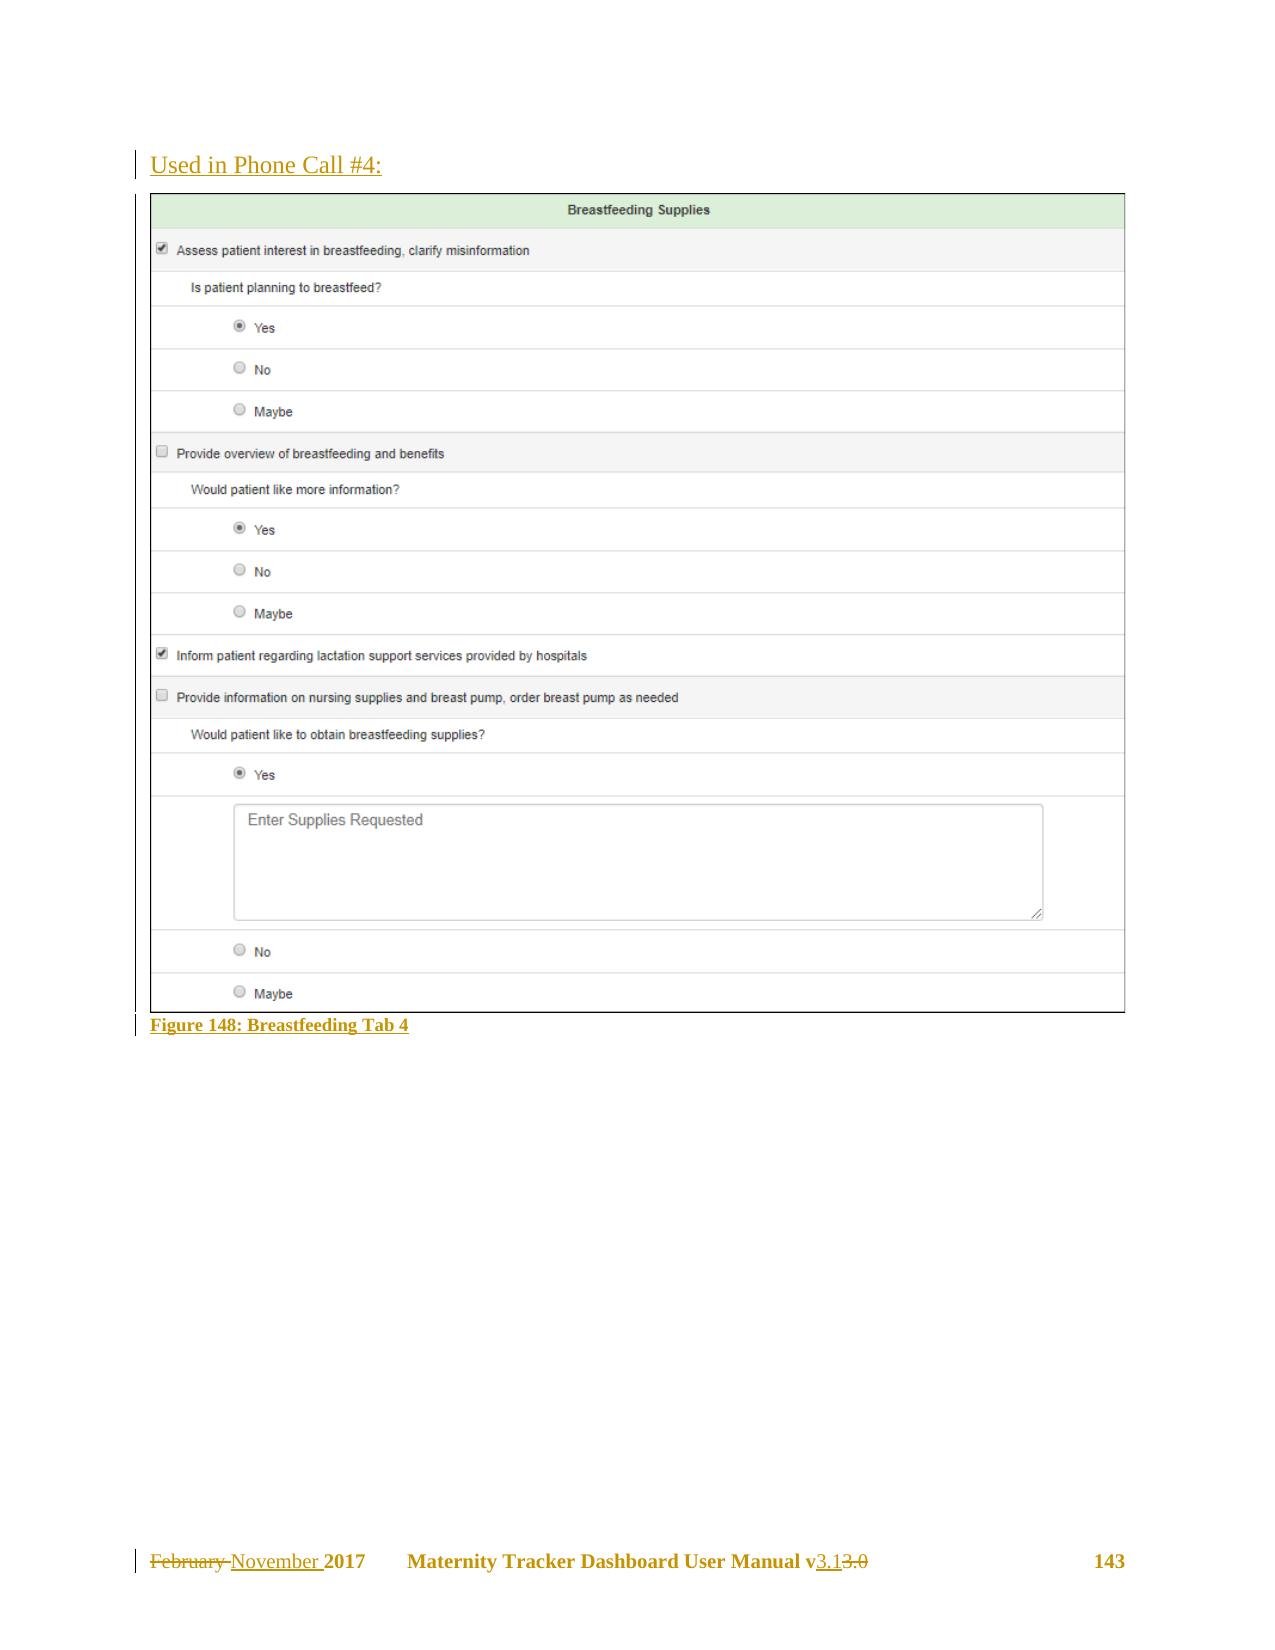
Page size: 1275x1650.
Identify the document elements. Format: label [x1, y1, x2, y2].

picture [150, 193, 1125, 1013]
